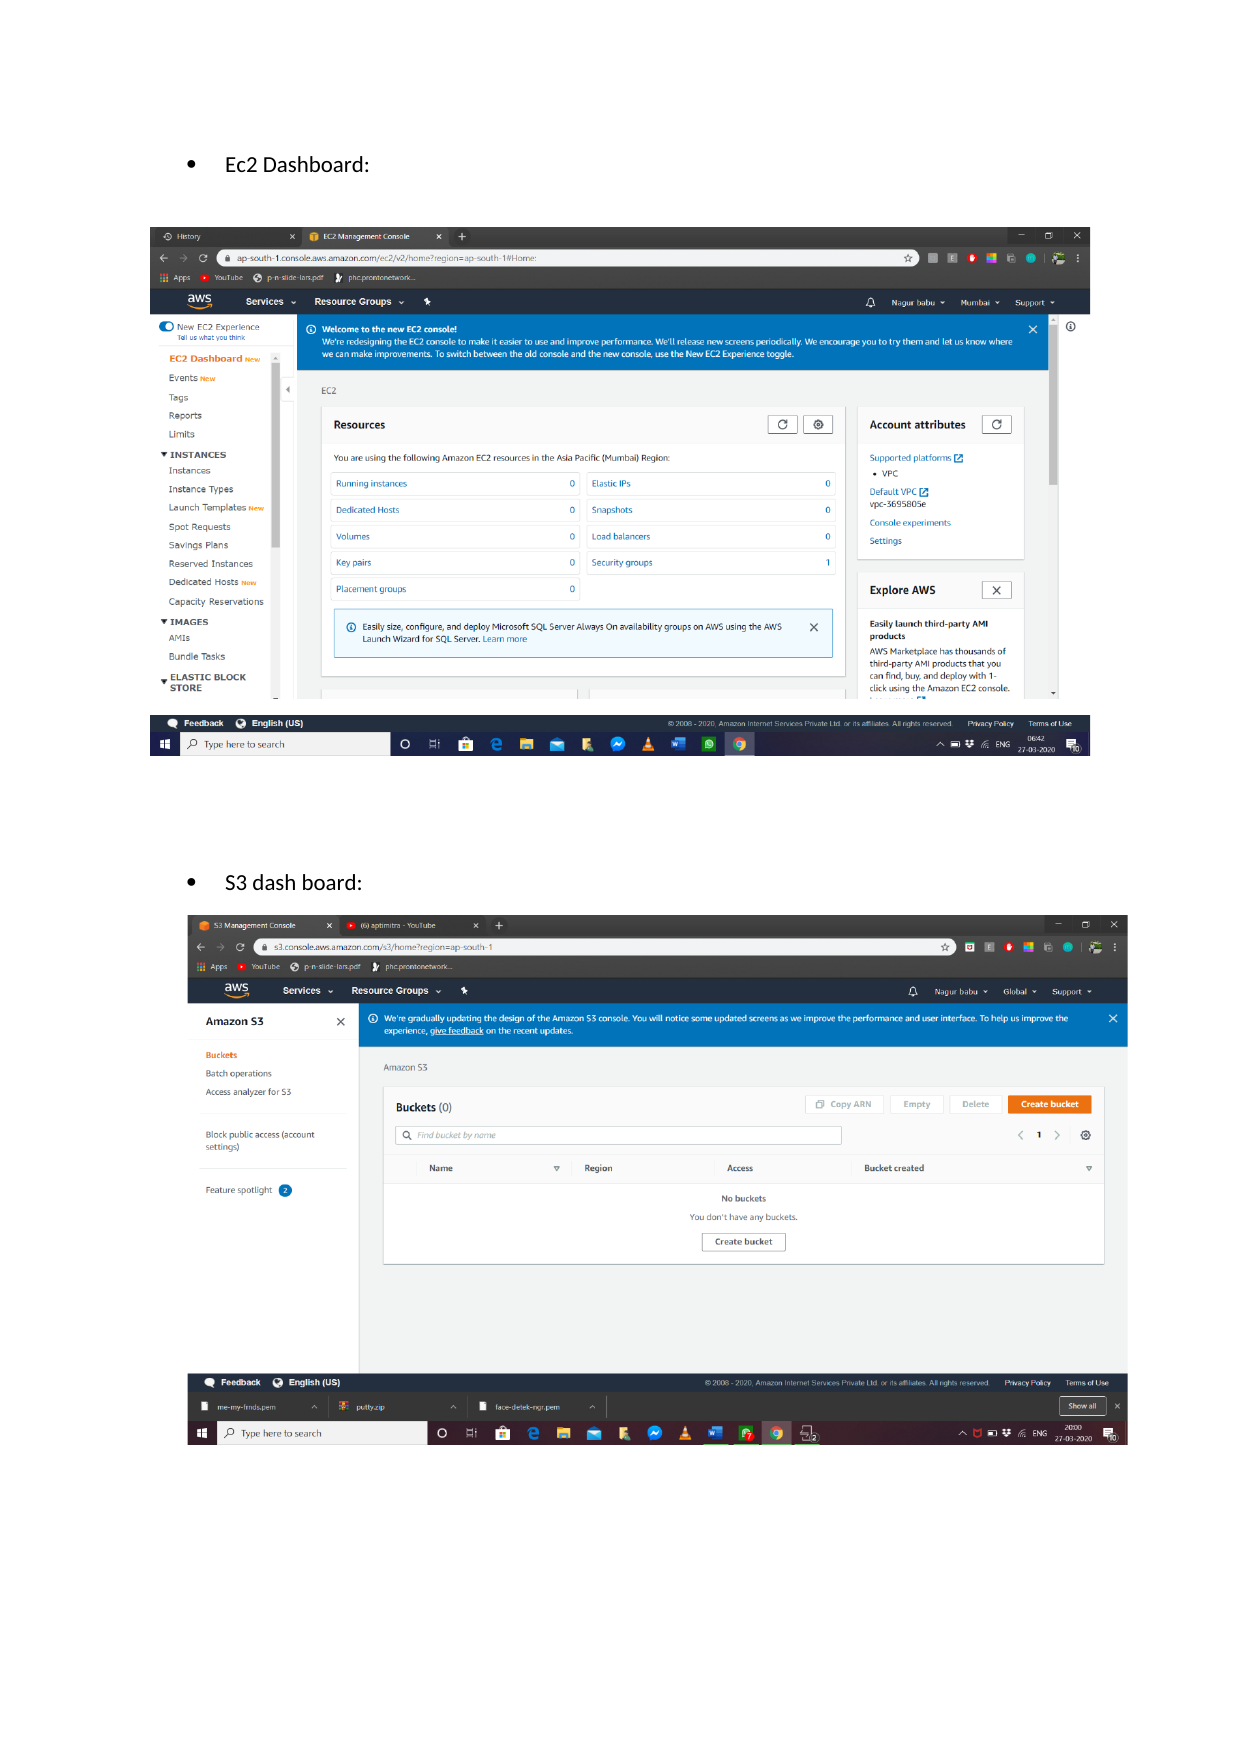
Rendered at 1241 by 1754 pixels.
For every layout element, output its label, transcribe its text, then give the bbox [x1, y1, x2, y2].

picture [187, 915, 1128, 1445]
picture [150, 227, 1091, 756]
list S3 dash board: [187, 868, 1090, 897]
list Ec2 Dashboard: [187, 150, 1090, 178]
